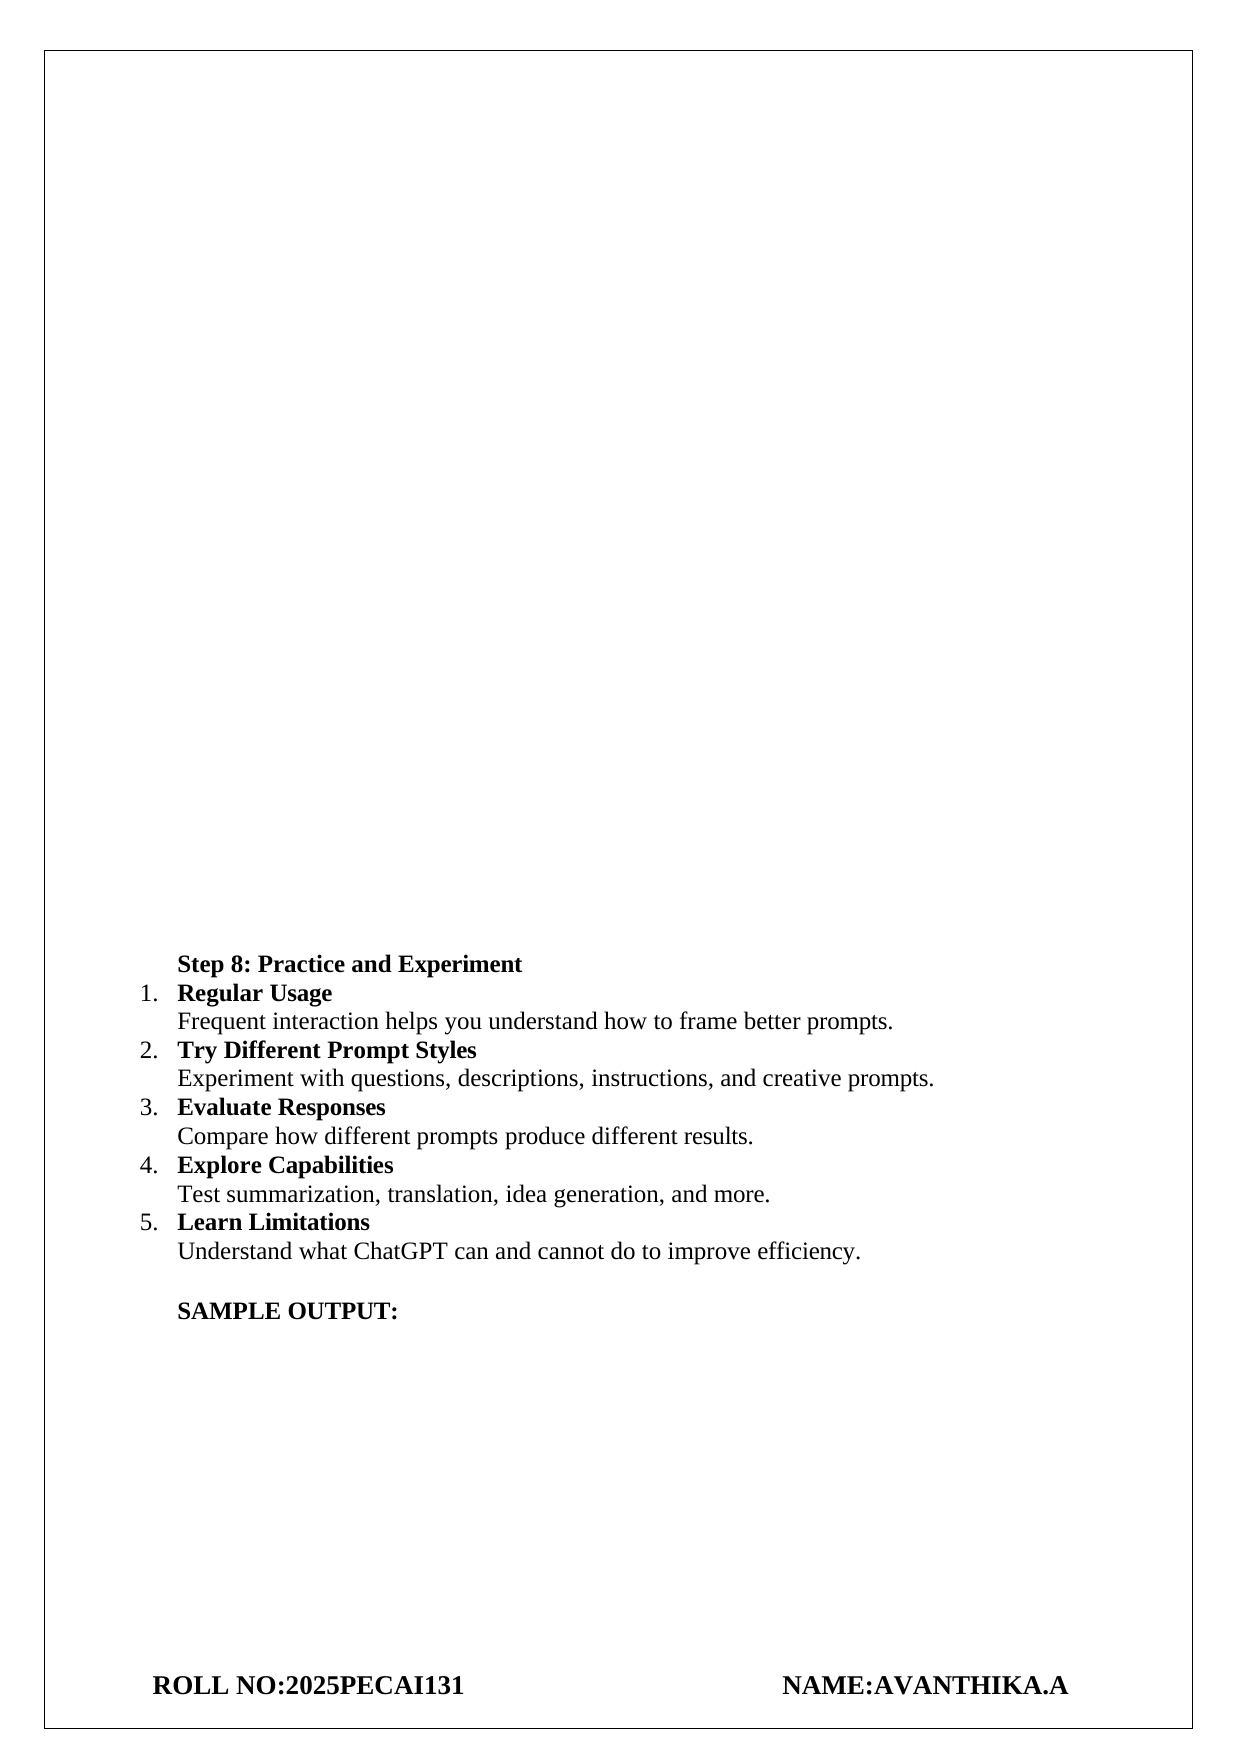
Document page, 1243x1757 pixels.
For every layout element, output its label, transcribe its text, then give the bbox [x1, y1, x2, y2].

subtitle Step 8: Practice and Experiment [177, 949, 1184, 977]
subtitle Learn Limitations [139, 1207, 1184, 1236]
text Experiment with questions, descriptions, instructions, and creative prompts. [177, 1064, 1184, 1092]
subtitle Evaluate Responses [139, 1092, 1184, 1121]
text Compare how different prompts produce different results. [177, 1121, 1184, 1150]
text Understand what ChatGPT can and cannot do to improve efficiency. [177, 1236, 1184, 1265]
text Frequent interaction helps you understand how to frame better prompts. [177, 1006, 1184, 1035]
text Test summarization, translation, idea generation, and more. [177, 1179, 1184, 1207]
text SAMPLE OUTPUT: [177, 1296, 1184, 1325]
list Regular Usage [139, 978, 1184, 1006]
subtitle Explore Capabilities [139, 1150, 1184, 1179]
subtitle Try Different Prompt Styles [139, 1035, 1184, 1064]
